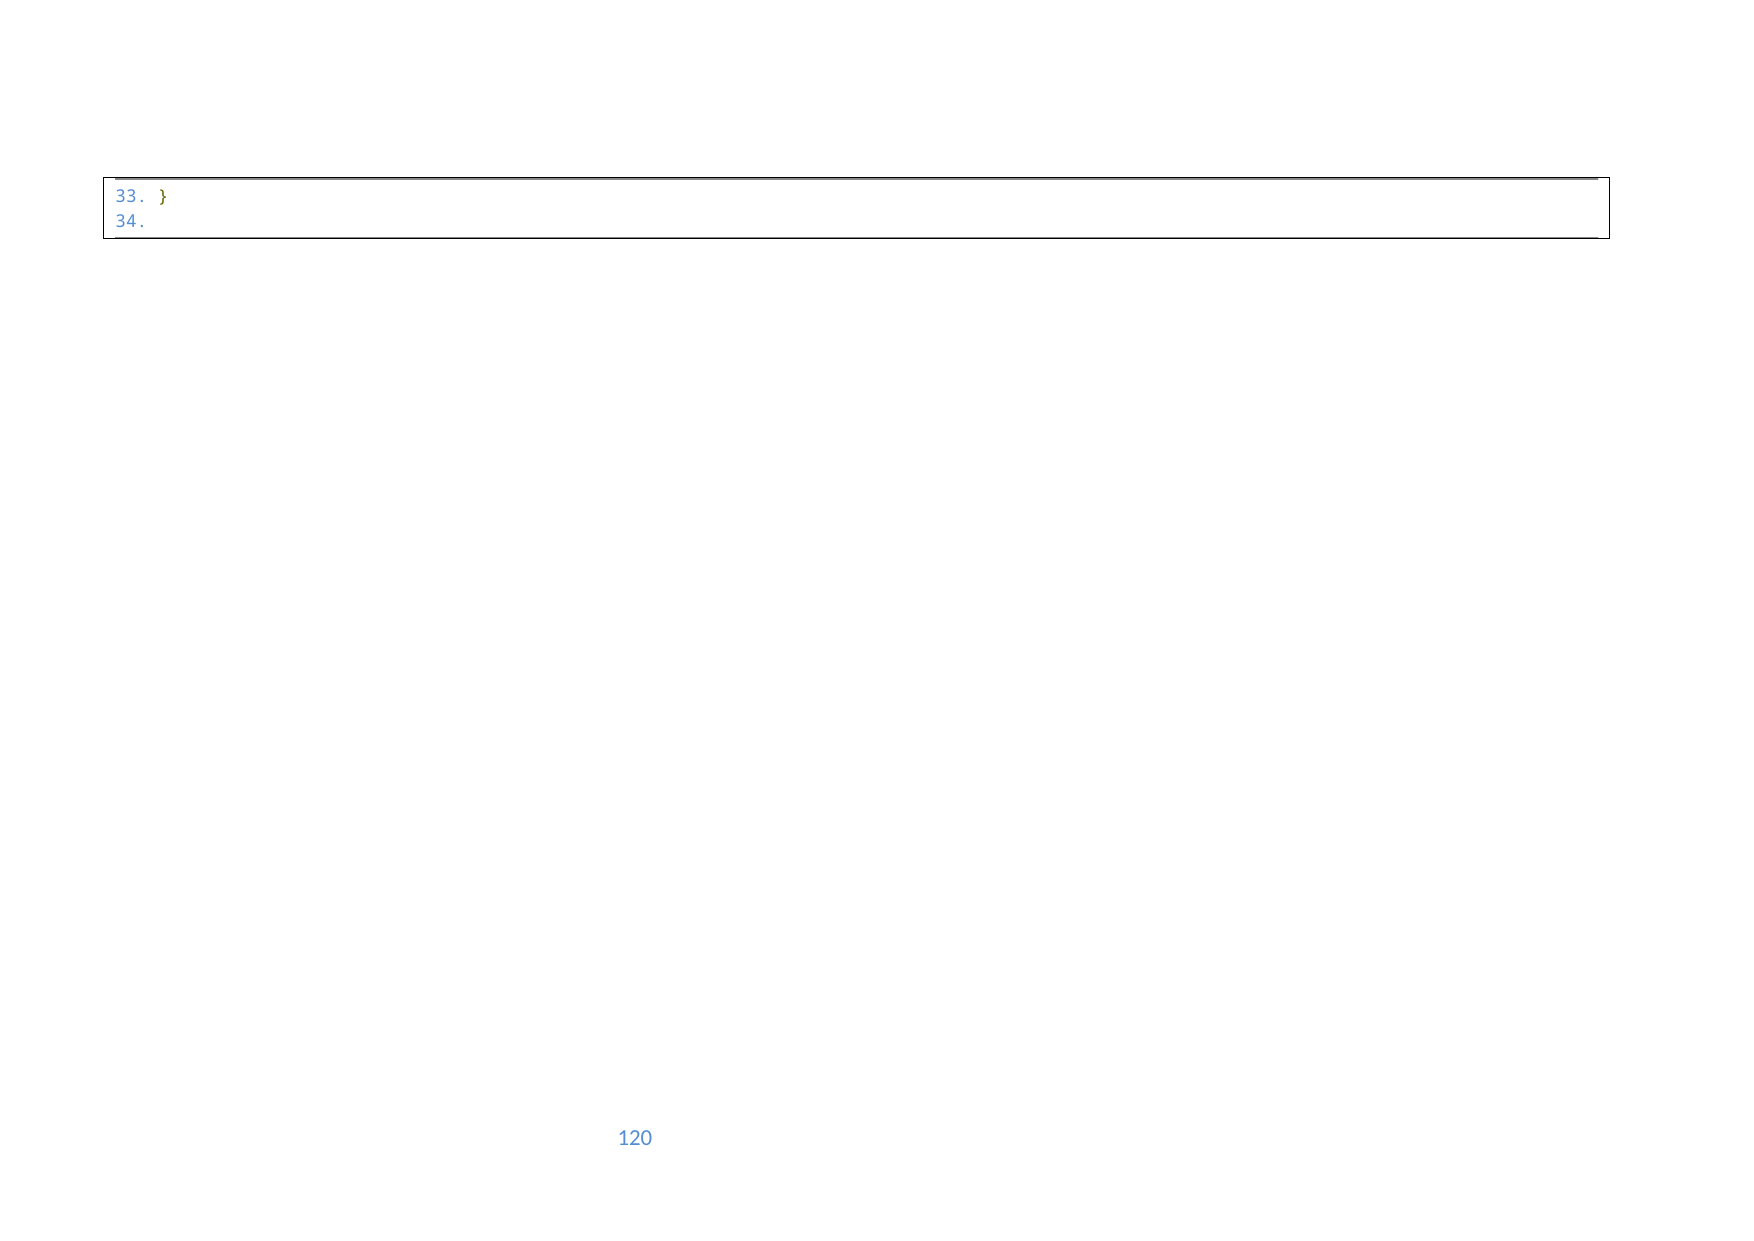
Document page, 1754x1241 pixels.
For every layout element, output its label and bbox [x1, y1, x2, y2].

table_header [104, 178, 1609, 238]
